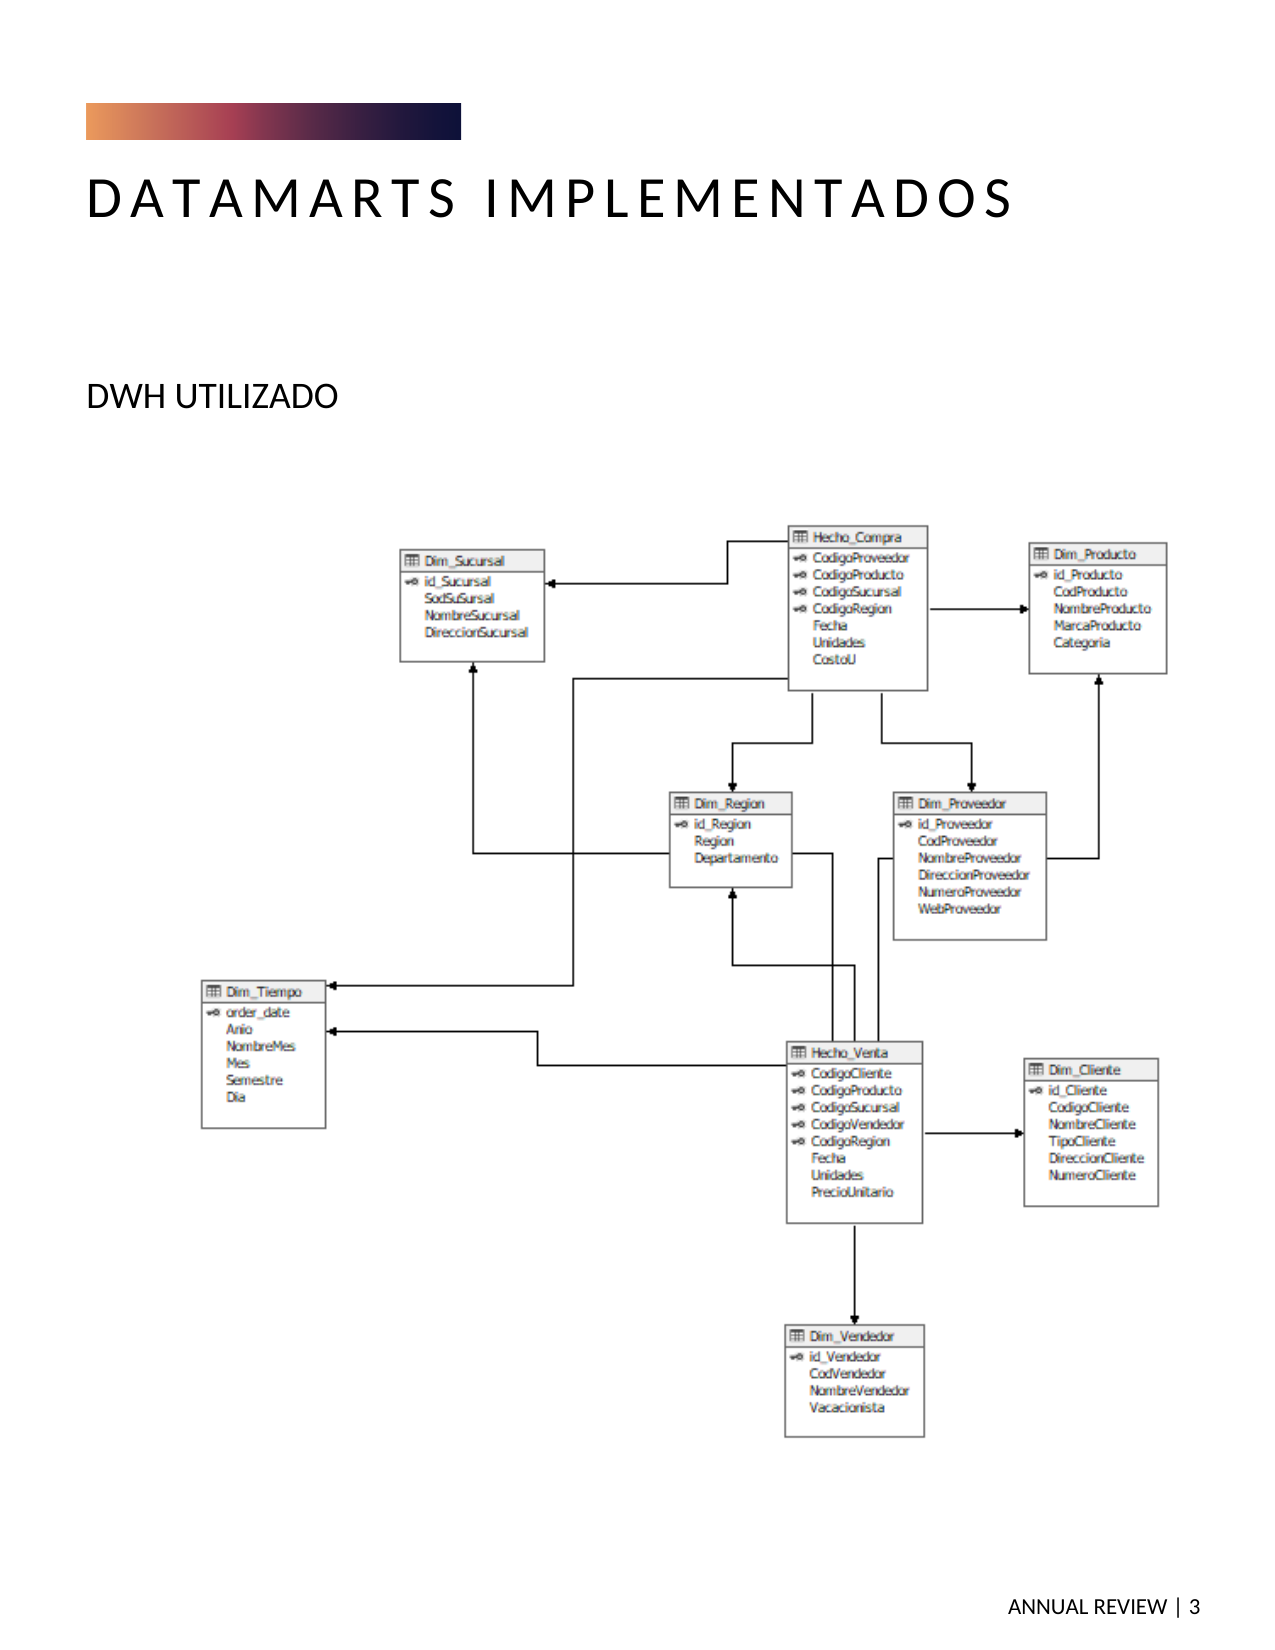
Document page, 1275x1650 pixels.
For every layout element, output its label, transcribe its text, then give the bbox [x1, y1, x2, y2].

table_cell DATAMARTS IMPLEMENTADOS DWH UTILIZADO [75, 148, 1200, 1450]
table_header [75, 103, 1200, 148]
picture [86, 417, 1200, 1450]
picture [86, 103, 462, 140]
